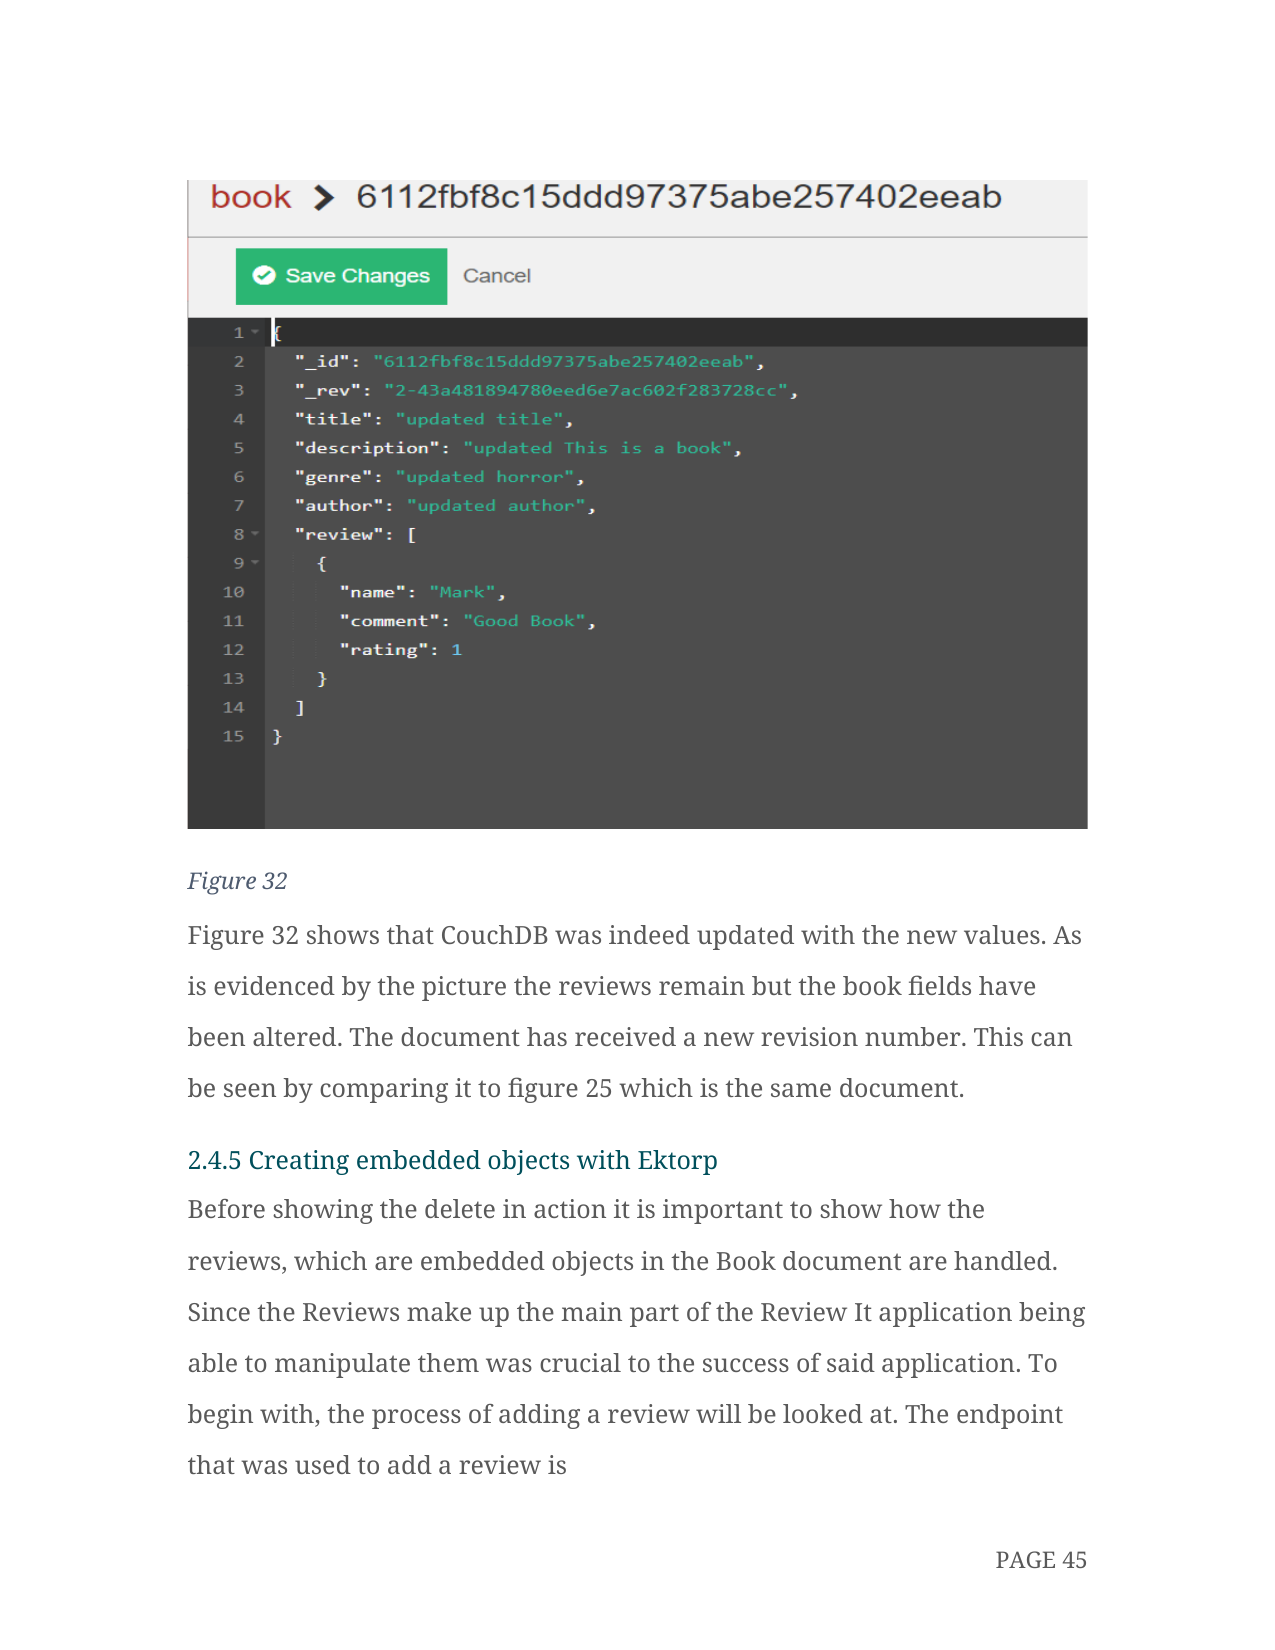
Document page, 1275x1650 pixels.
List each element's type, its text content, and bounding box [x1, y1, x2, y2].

text Figure 32 shows that CouchDB was indeed updated with the new values. As is evidenced by the picture the reviews remain but the book fields have been altered. The document has received a new revision number. This can be seen by comparing it to figure 25 which is the same document. [187, 917, 1087, 1104]
subtitle 2.4.5 Creating embedded objects with Ektorp [187, 1142, 1087, 1176]
text Before showing the delete in action it is important to show how the reviews, which are embedded objects in the Book document are handled. Since the Reviews make up the main part of the Review It application being able to manipulate them was crucial to the success of said application. To begin with, the process of adding a review will be looked at. The endpoint that was used to add a review is [187, 1192, 1087, 1481]
picture [187, 180, 1088, 829]
